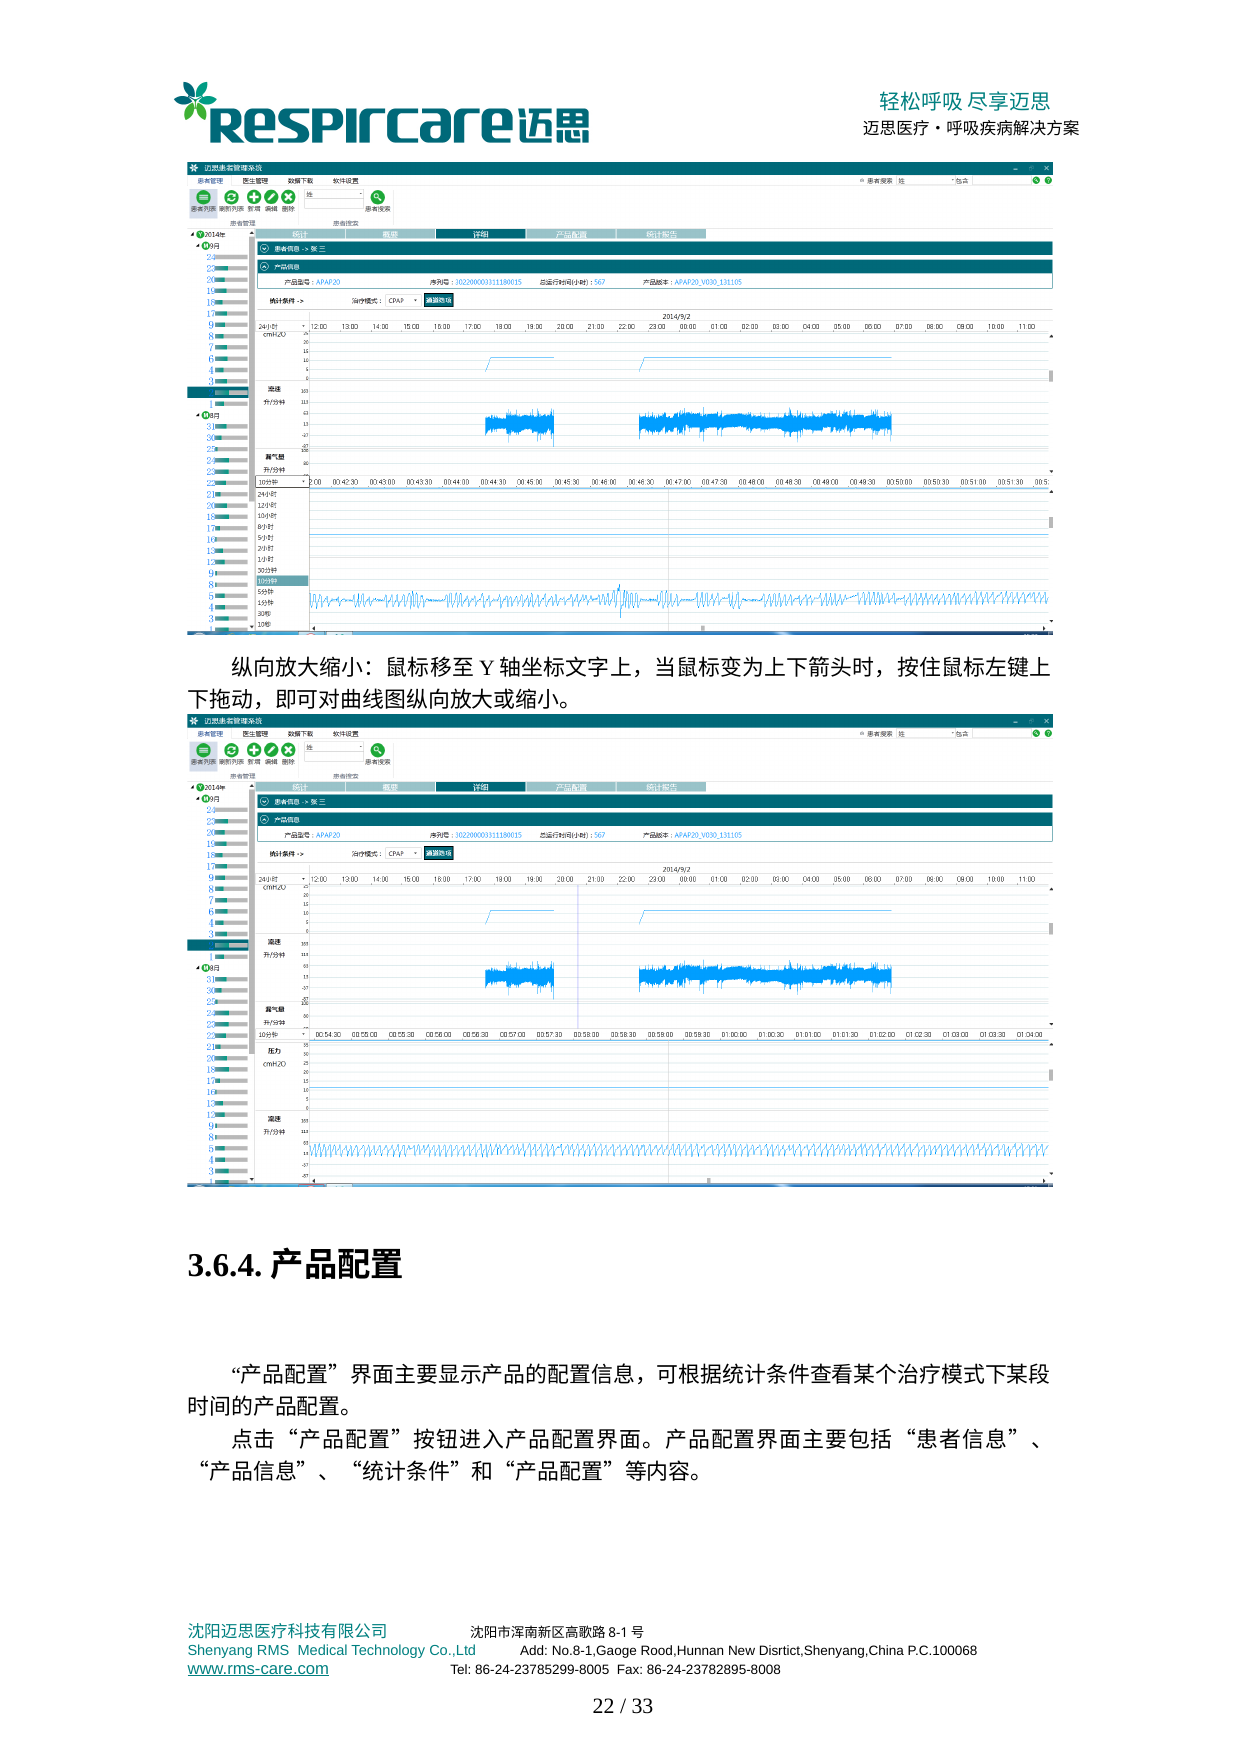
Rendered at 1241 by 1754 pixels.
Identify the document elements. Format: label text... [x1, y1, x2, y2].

text 纵向放大缩小：鼠标移至Y轴坐标文字上，当鼠标变为上下箭头时，按住鼠标左键上下拖动，即可对曲线图纵向放大或缩小。 [187, 649, 1053, 714]
subtitle 3.6.4. 产品配置 [187, 1229, 1053, 1294]
text “产品配置”界面主要显示产品的配置信息，可根据统计条件查看某个治疗模式下某段时间的产品配置。 [187, 1356, 1053, 1421]
picture [168, 77, 594, 147]
text 点击“产品配置”按钮进入产品配置界面。产品配置界面主要包括“患者信息”、“产品信息”、“统计条件”和“产品配置”等内容。 [187, 1421, 1053, 1486]
picture [187, 714, 1053, 1187]
picture [187, 162, 1053, 635]
